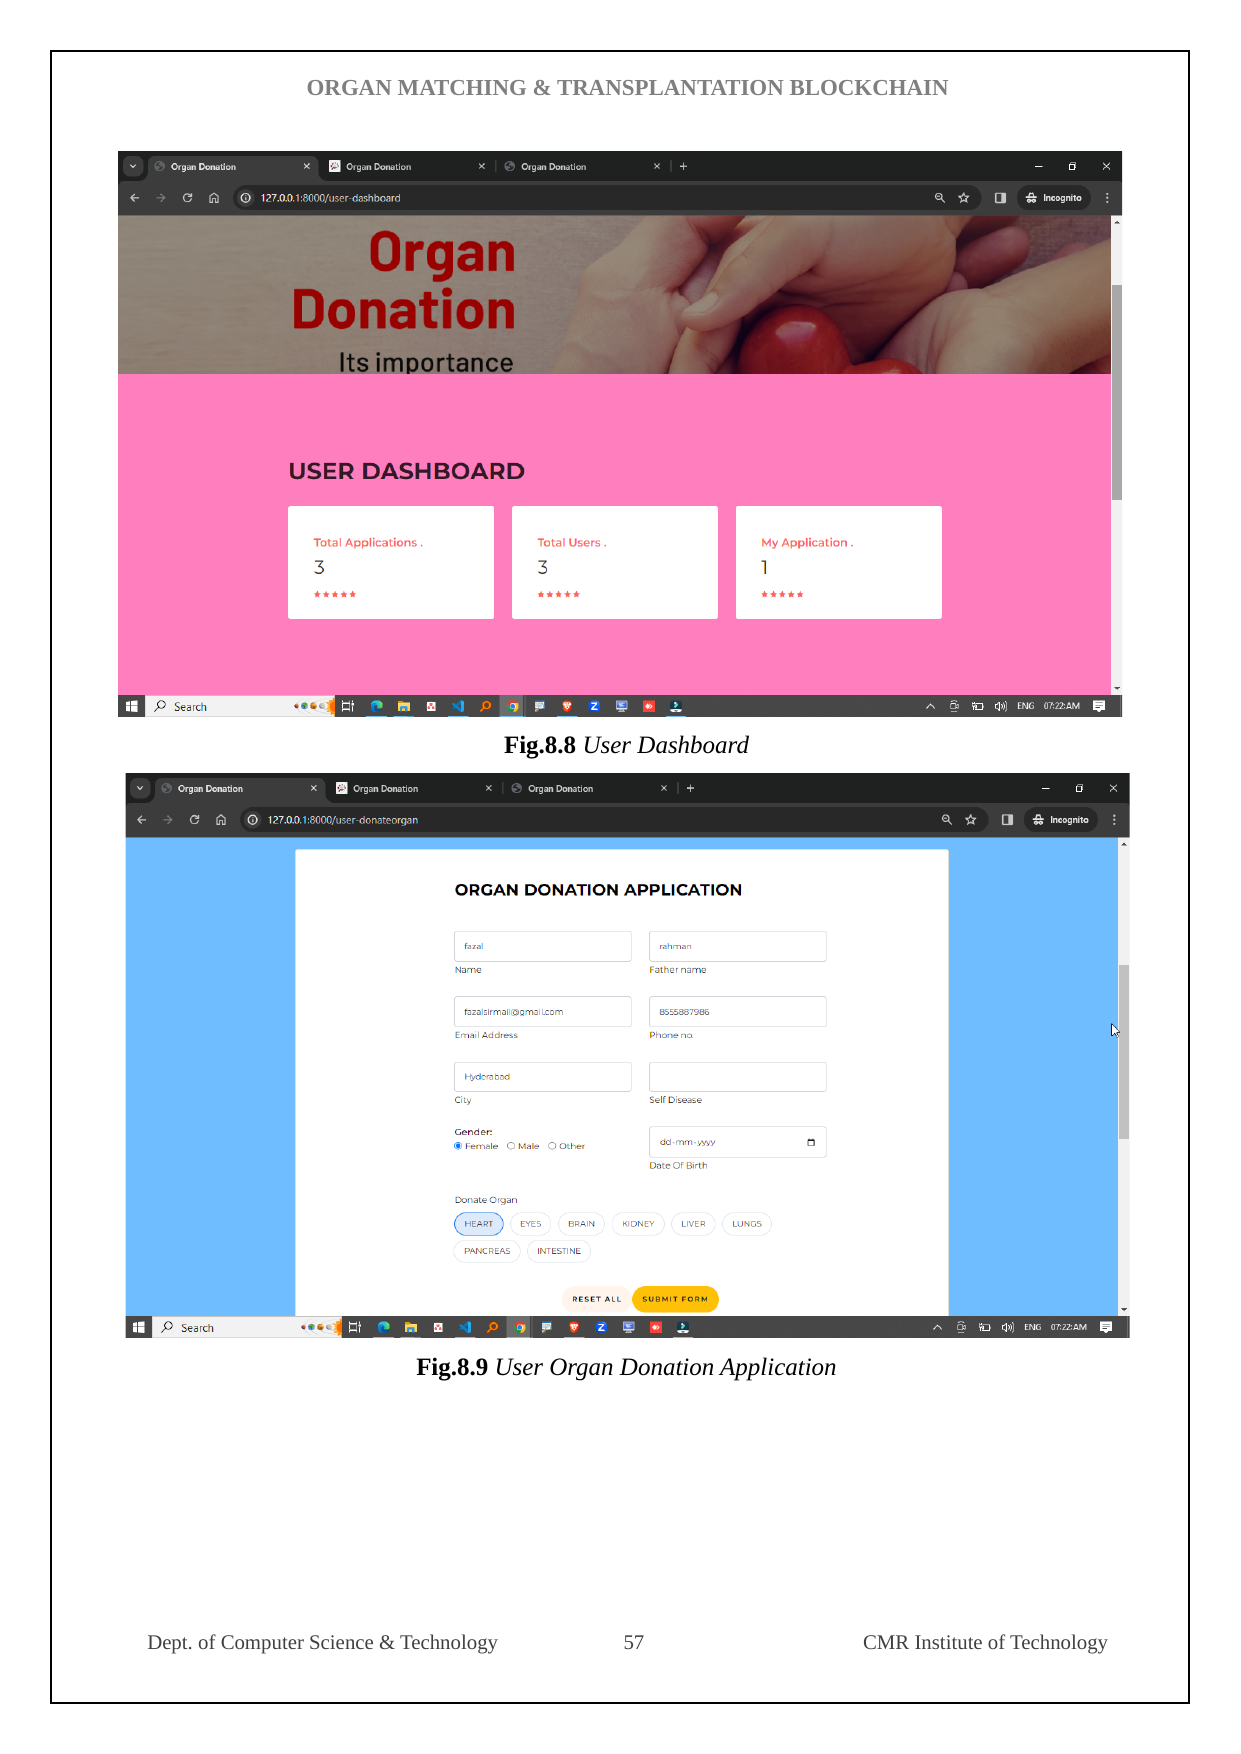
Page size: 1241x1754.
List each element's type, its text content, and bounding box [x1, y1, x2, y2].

list Fig.8.8 User Dashboard [118, 730, 1137, 759]
list Fig.8.9 User Organ Donation Application [118, 1352, 1137, 1381]
picture [118, 151, 1123, 717]
picture [125, 773, 1130, 1338]
